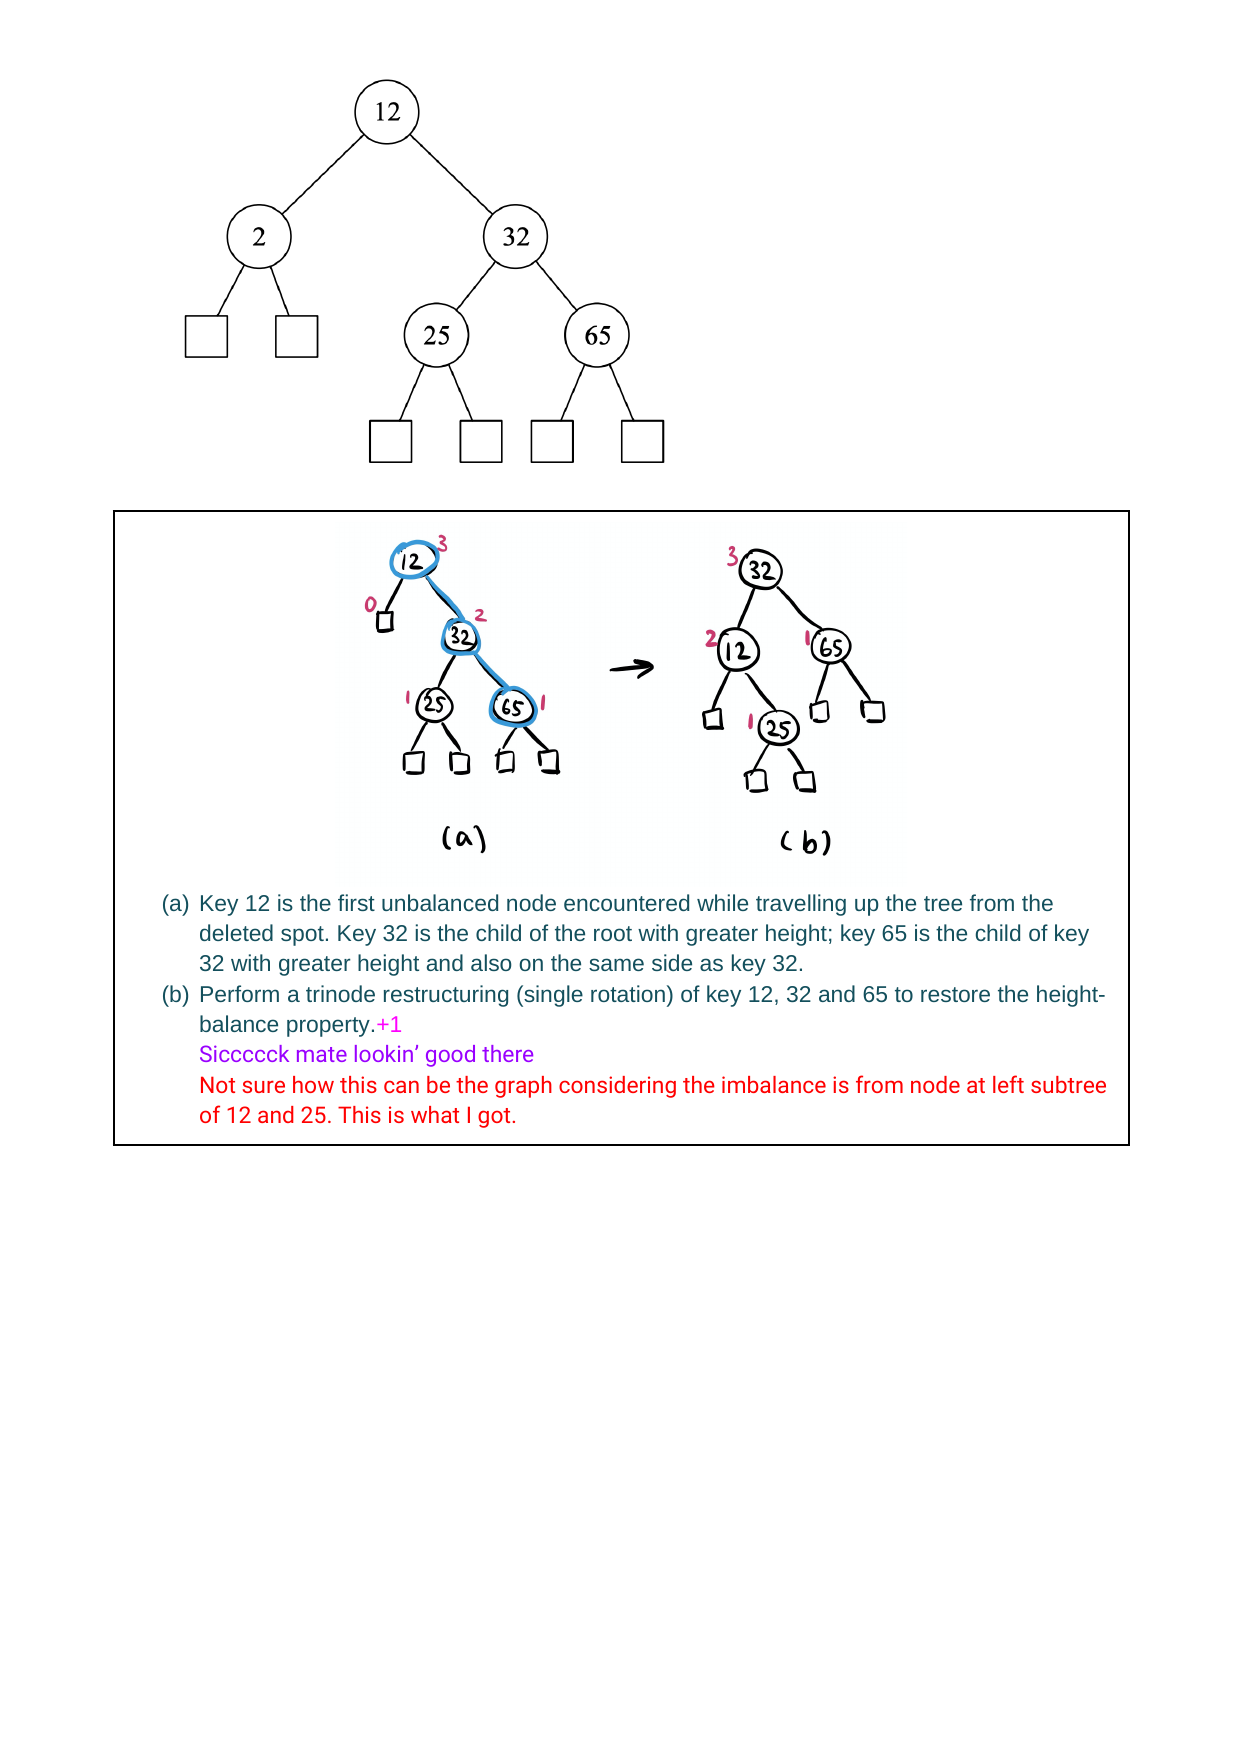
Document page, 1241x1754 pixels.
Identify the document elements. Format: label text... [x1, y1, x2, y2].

table_header Key 12 is the first unbalanced node encountered while travelling up the tree from the deleted spot. Key 32 is the child of the root with greater height; key 65 is the child of key 32 with greater height and also on the same side as key 32. Perform a trinode restructuring (single rotation) of key 12, 32 and 65 to restore the height-balance property.+1 Siccccck mate lookin’ good there Not sure how this can be the graph considering the imbalance is from node at left subtree of 12 and 25. This is what I got. Would both graphs be valid here? (I believe both are valid as your result still maintains AVL tree’s properties.) No, this is not valid, 25 is not the one that really causes imbalance, you can’t rotate it, it is not AVL’s algorithm. You need to find out the one causing the imbalance and operate on it, which is 12 in this case. [115, 512, 1128, 1144]
picture [112, 67, 747, 476]
picture [334, 522, 908, 887]
